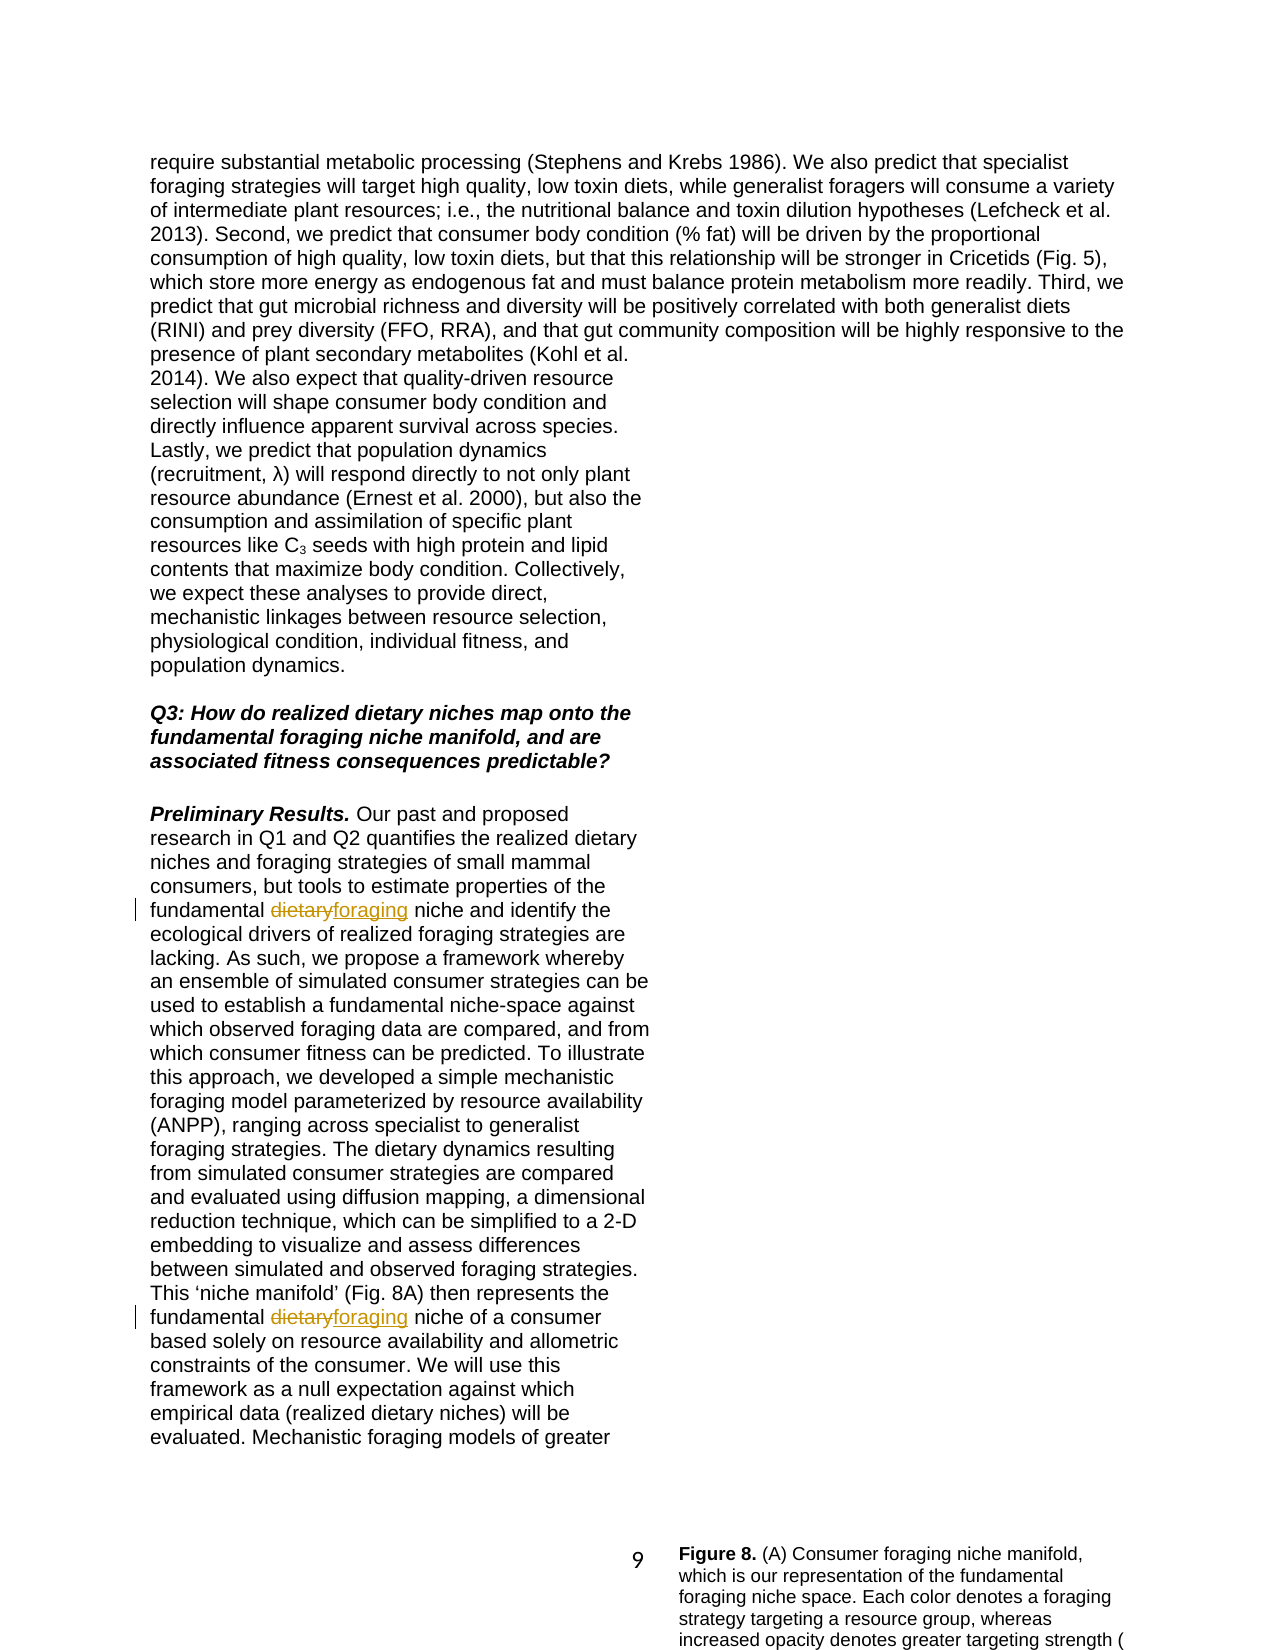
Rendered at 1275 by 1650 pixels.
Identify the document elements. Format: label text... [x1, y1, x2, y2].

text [150, 802, 1125, 1448]
text Q3: How do realized dietary niches map onto the fundamental foraging niche manifold, and are associated fitness consequences predictable? [150, 701, 1125, 773]
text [150, 150, 1125, 677]
